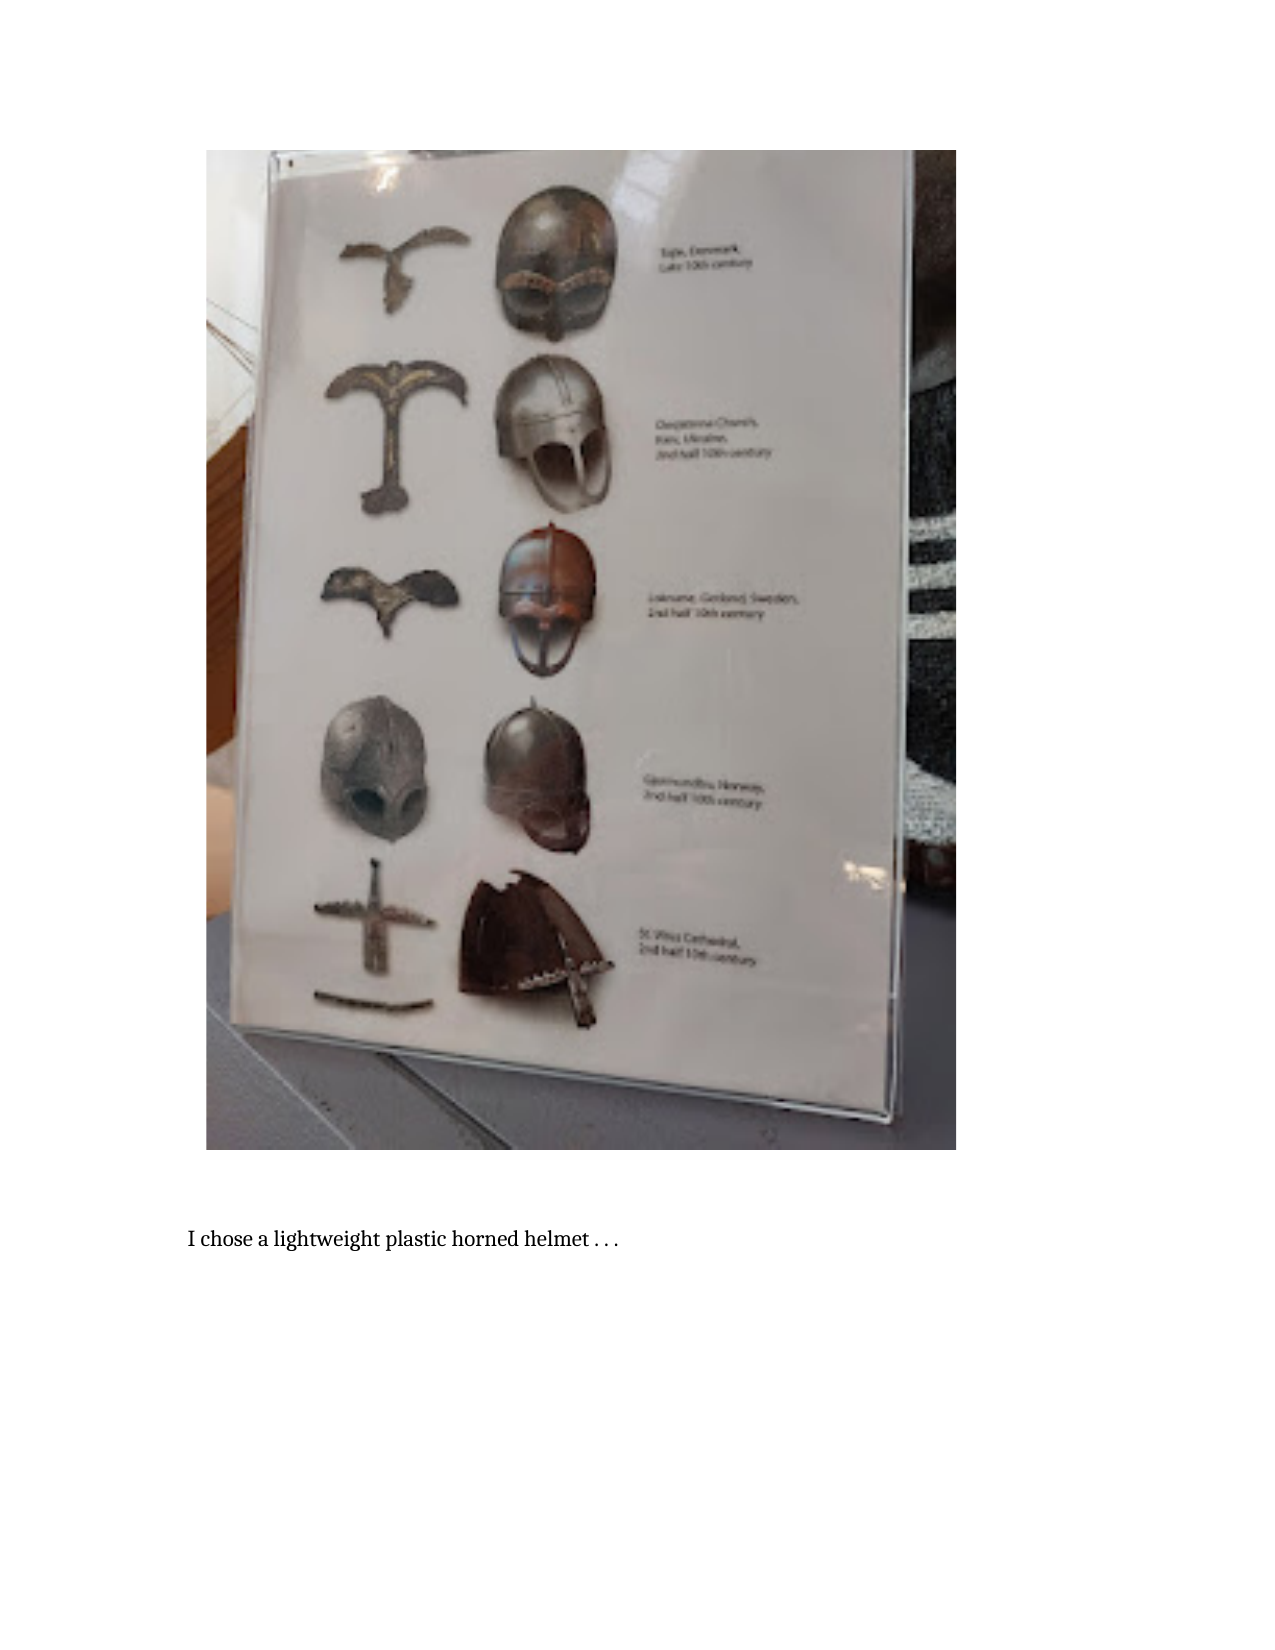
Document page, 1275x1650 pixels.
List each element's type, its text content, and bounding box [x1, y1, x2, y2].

text I chose a lightweight plastic horned helmet . . . [187, 1226, 1087, 1252]
picture [206, 150, 957, 1150]
